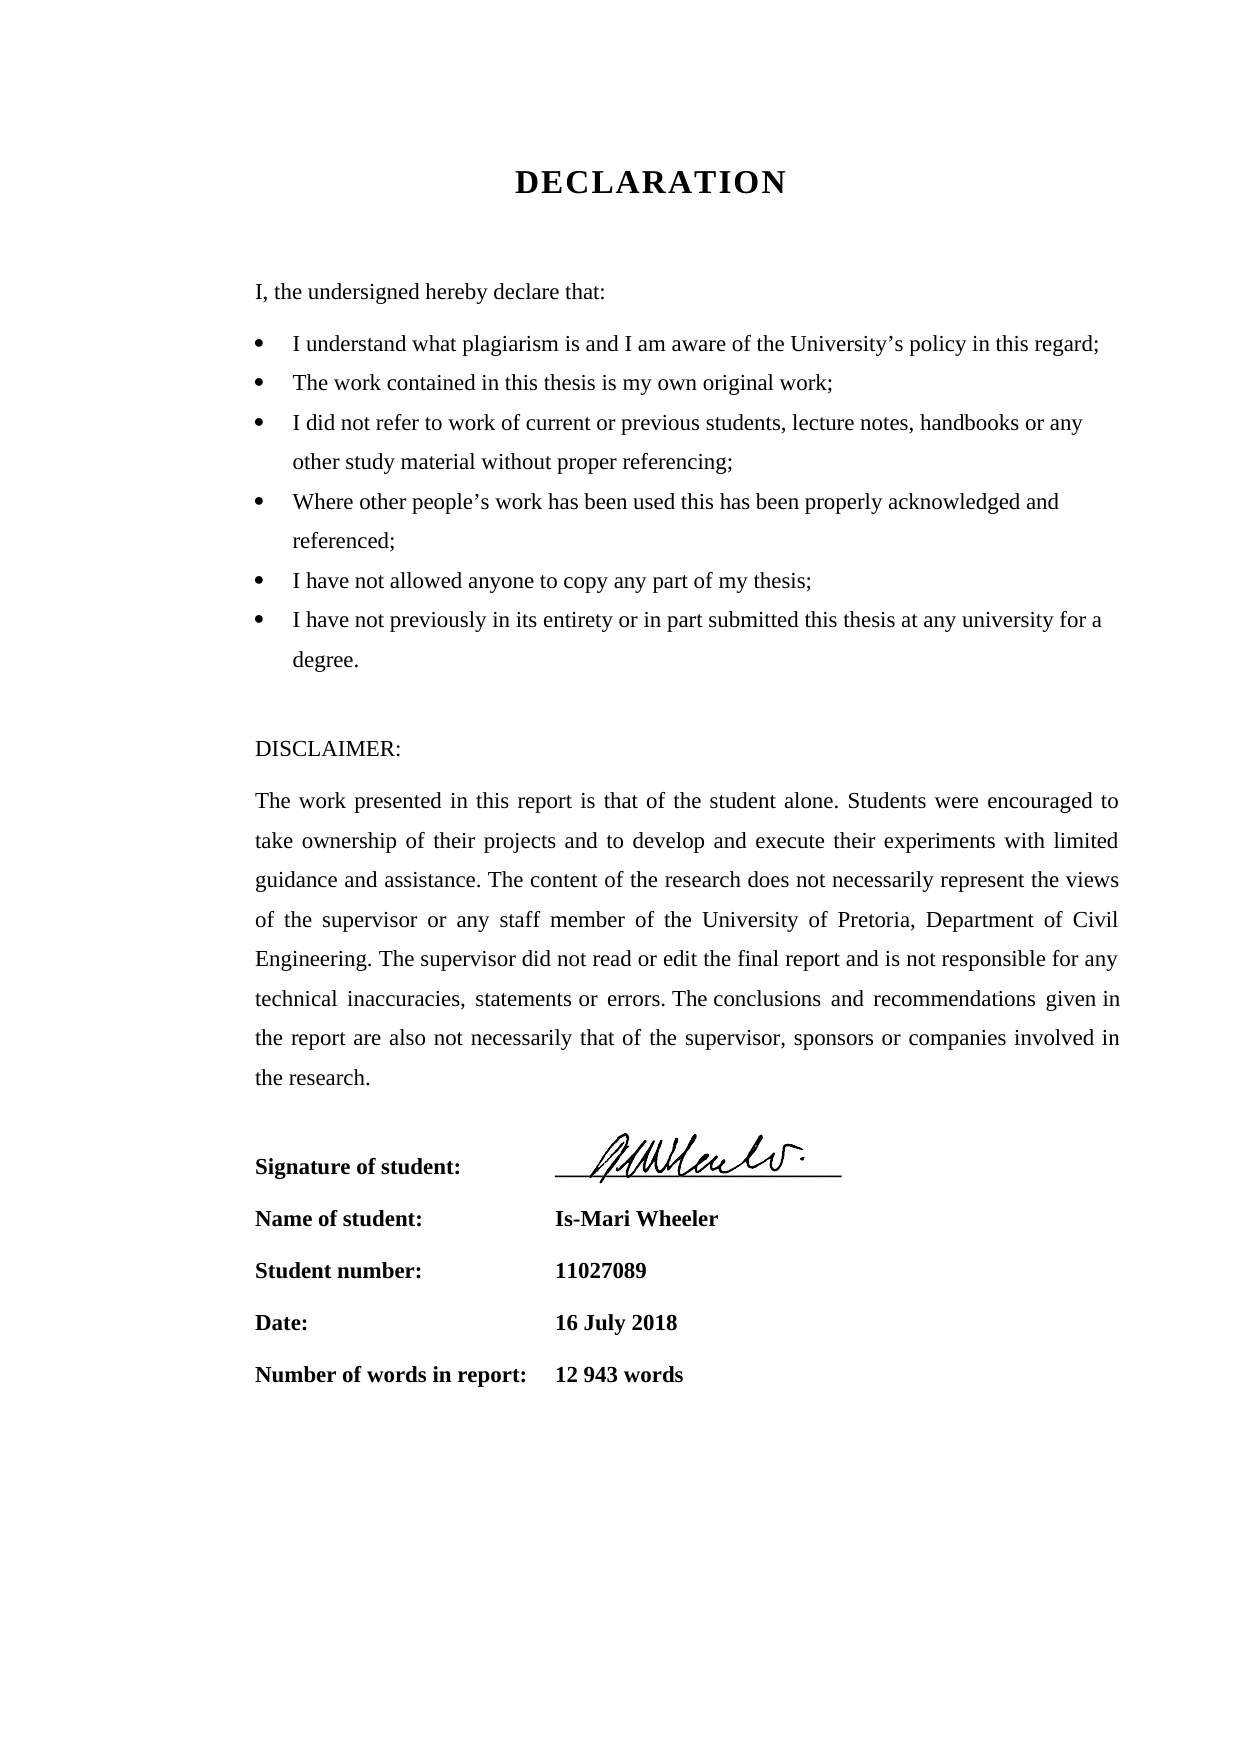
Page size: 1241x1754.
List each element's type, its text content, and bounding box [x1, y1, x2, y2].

title Student number: 11027089 [255, 1257, 1120, 1283]
list I did not refer to work of current or previous students, lecture notes, handbooks or any other study material without proper referencing; [255, 409, 1120, 474]
title Number of words in report: 12 943 words [255, 1361, 1120, 1387]
text I, the undersigned hereby declare that: [255, 278, 1120, 304]
list Where other people’s work has been used this has been properly acknowledged and referenced; [255, 488, 1120, 553]
title Name of student: Is-Mari Wheeler [255, 1205, 1120, 1231]
title Date: 16 July 2018 [255, 1309, 1120, 1335]
list I understand what plagiarism is and I am aware of the University’s policy in this regard; [255, 330, 1120, 356]
title Signature of student: _________________________ [255, 1153, 589, 1179]
text The work presented in this report is that of the student alone. Students were encouraged to take ownership of their projects and to develop and execute their experiments with limited guidance and assistance. The content of the research does not necessarily represent the views of the supervisor or any staff member of the University of Pretoria, Department of Civil Engineering. The supervisor did not read or edit the final report and is not responsible for any technical inaccuracies, statements or errors. The conclusions and recommendations given in the report are also not necessarily that of the supervisor, sponsors or companies involved in the research. [255, 787, 1120, 1090]
list I have not previously in its entirety or in part submitted this thesis at any university for a degree. [255, 606, 1120, 672]
text DISCLAIMER: [255, 735, 1120, 762]
title Signature of student: _________________________ [805, 1153, 1120, 1179]
list The work contained in this thesis is my own original work; [255, 369, 1120, 396]
title DECLARATION [180, 162, 1120, 201]
picture [589, 1133, 805, 1184]
list I have not allowed anyone to copy any part of my thesis; [255, 567, 1120, 593]
